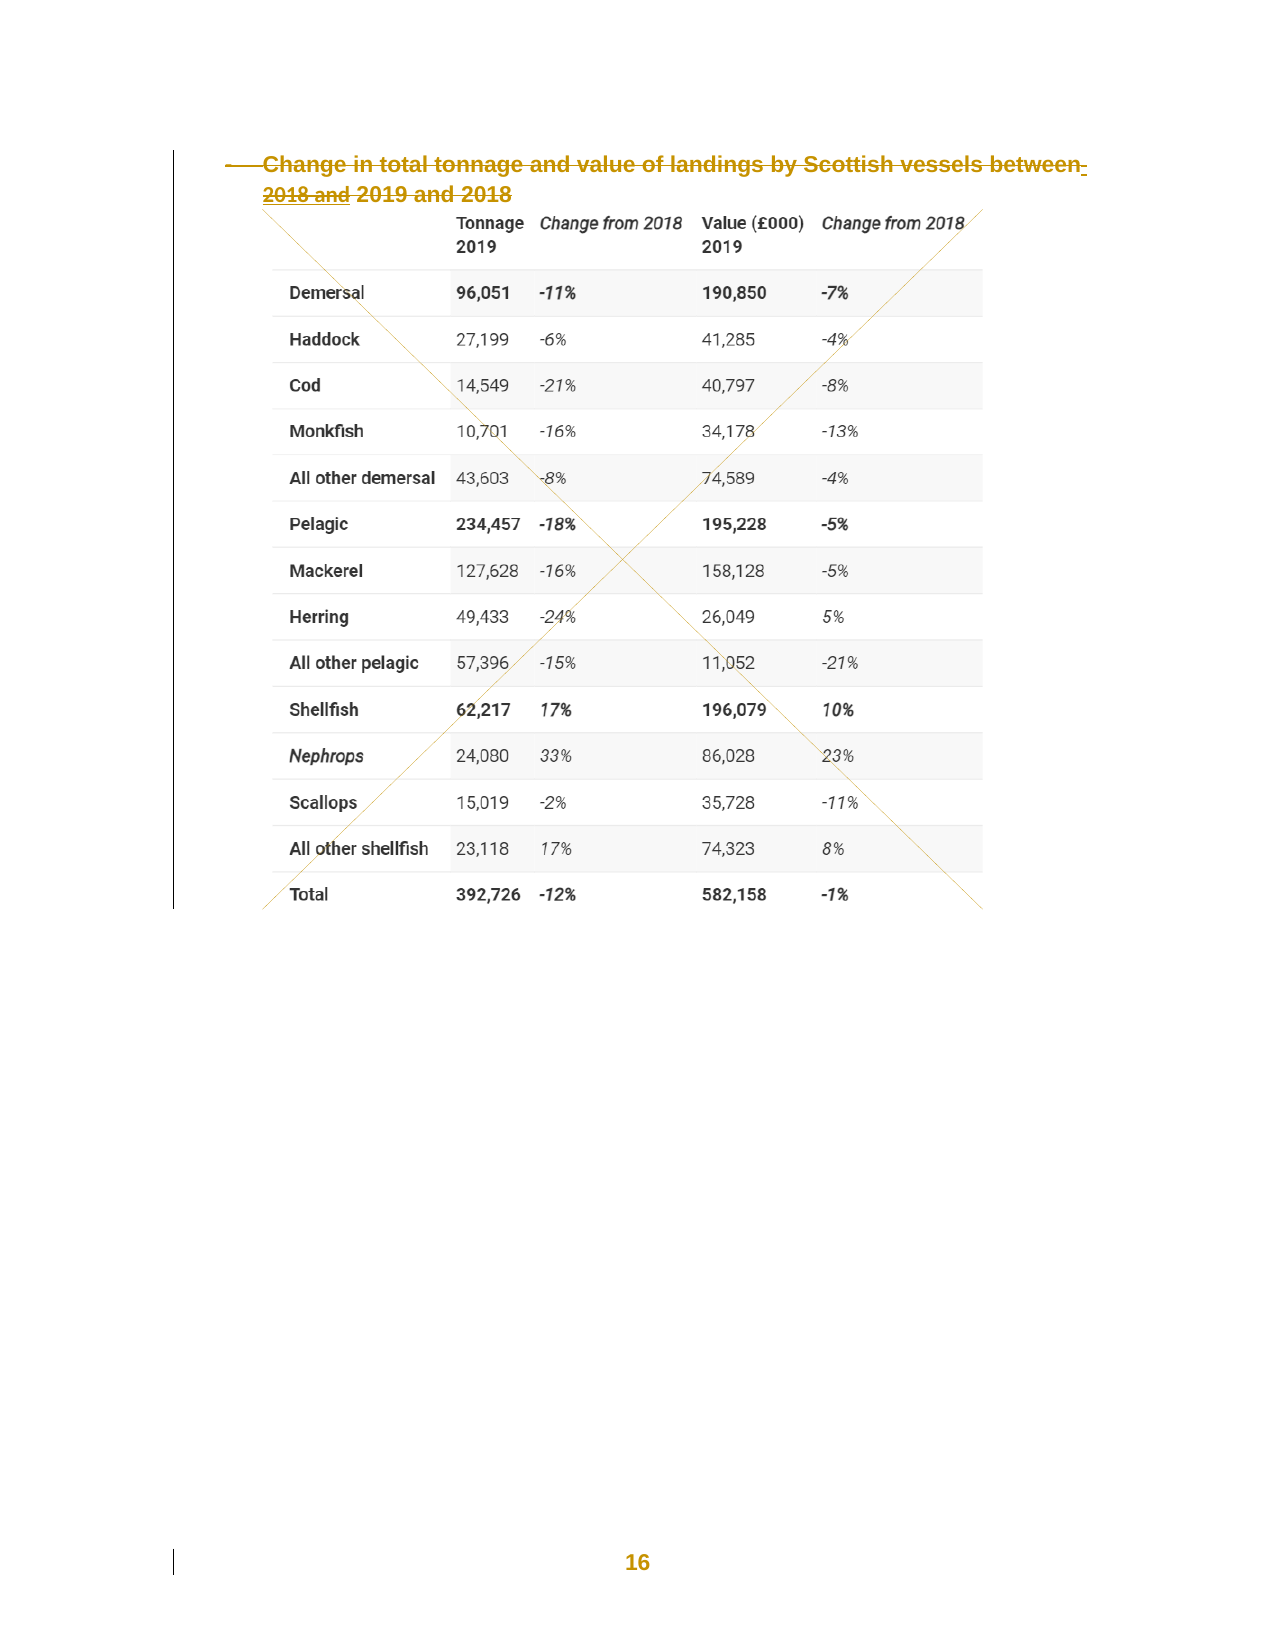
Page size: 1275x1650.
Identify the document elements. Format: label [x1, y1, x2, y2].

picture [263, 561, 982, 910]
picture [262, 211, 621, 908]
picture [264, 209, 981, 558]
picture [624, 211, 983, 908]
